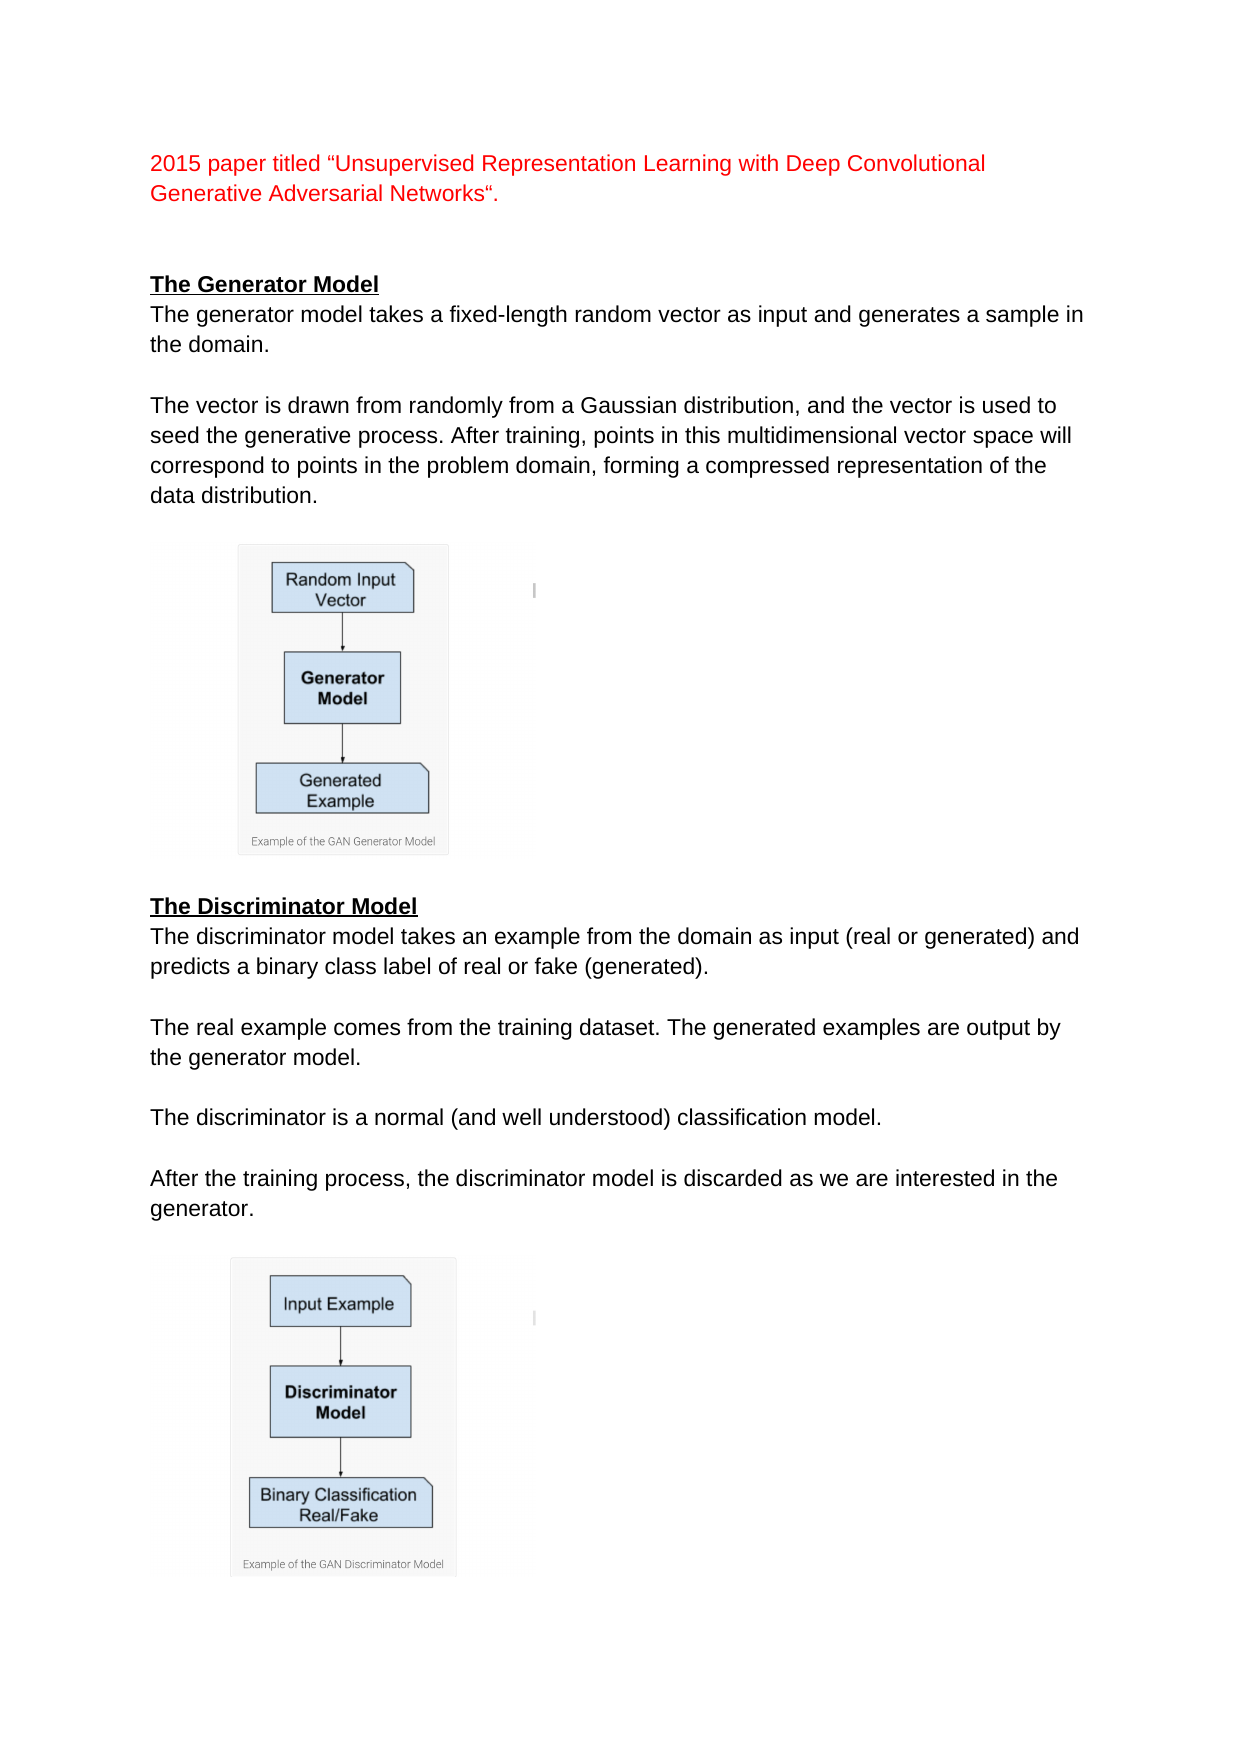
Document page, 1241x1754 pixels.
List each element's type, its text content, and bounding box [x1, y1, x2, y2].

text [150, 150, 1090, 207]
text The discriminator model takes an example from the domain as input (real or generated) and predicts a binary class label of real or fake (generated). [150, 923, 1090, 979]
text The Discriminator Model [150, 893, 1090, 919]
text The generator model takes a fixed-length random vector as input and generates a sample in the domain. [150, 301, 1090, 358]
text After the training process, the discriminator model is discarded as we are interested in the generator. [150, 1164, 1090, 1221]
picture [150, 542, 536, 859]
picture [150, 1255, 536, 1577]
text The Generator Model [150, 271, 1090, 297]
text The vector is drawn from randomly from a Gaussian distribution, and the vector is used to seed the generative process. After training, points in this multidimensional vector space will correspond to points in the problem domain, forming a compressed representation of the data distribution. [150, 392, 1090, 509]
text The discriminator is a normal (and well understood) classification model. [150, 1104, 1090, 1130]
text The real example comes from the training dataset. The generated examples are output by the generator model. [150, 1013, 1090, 1070]
